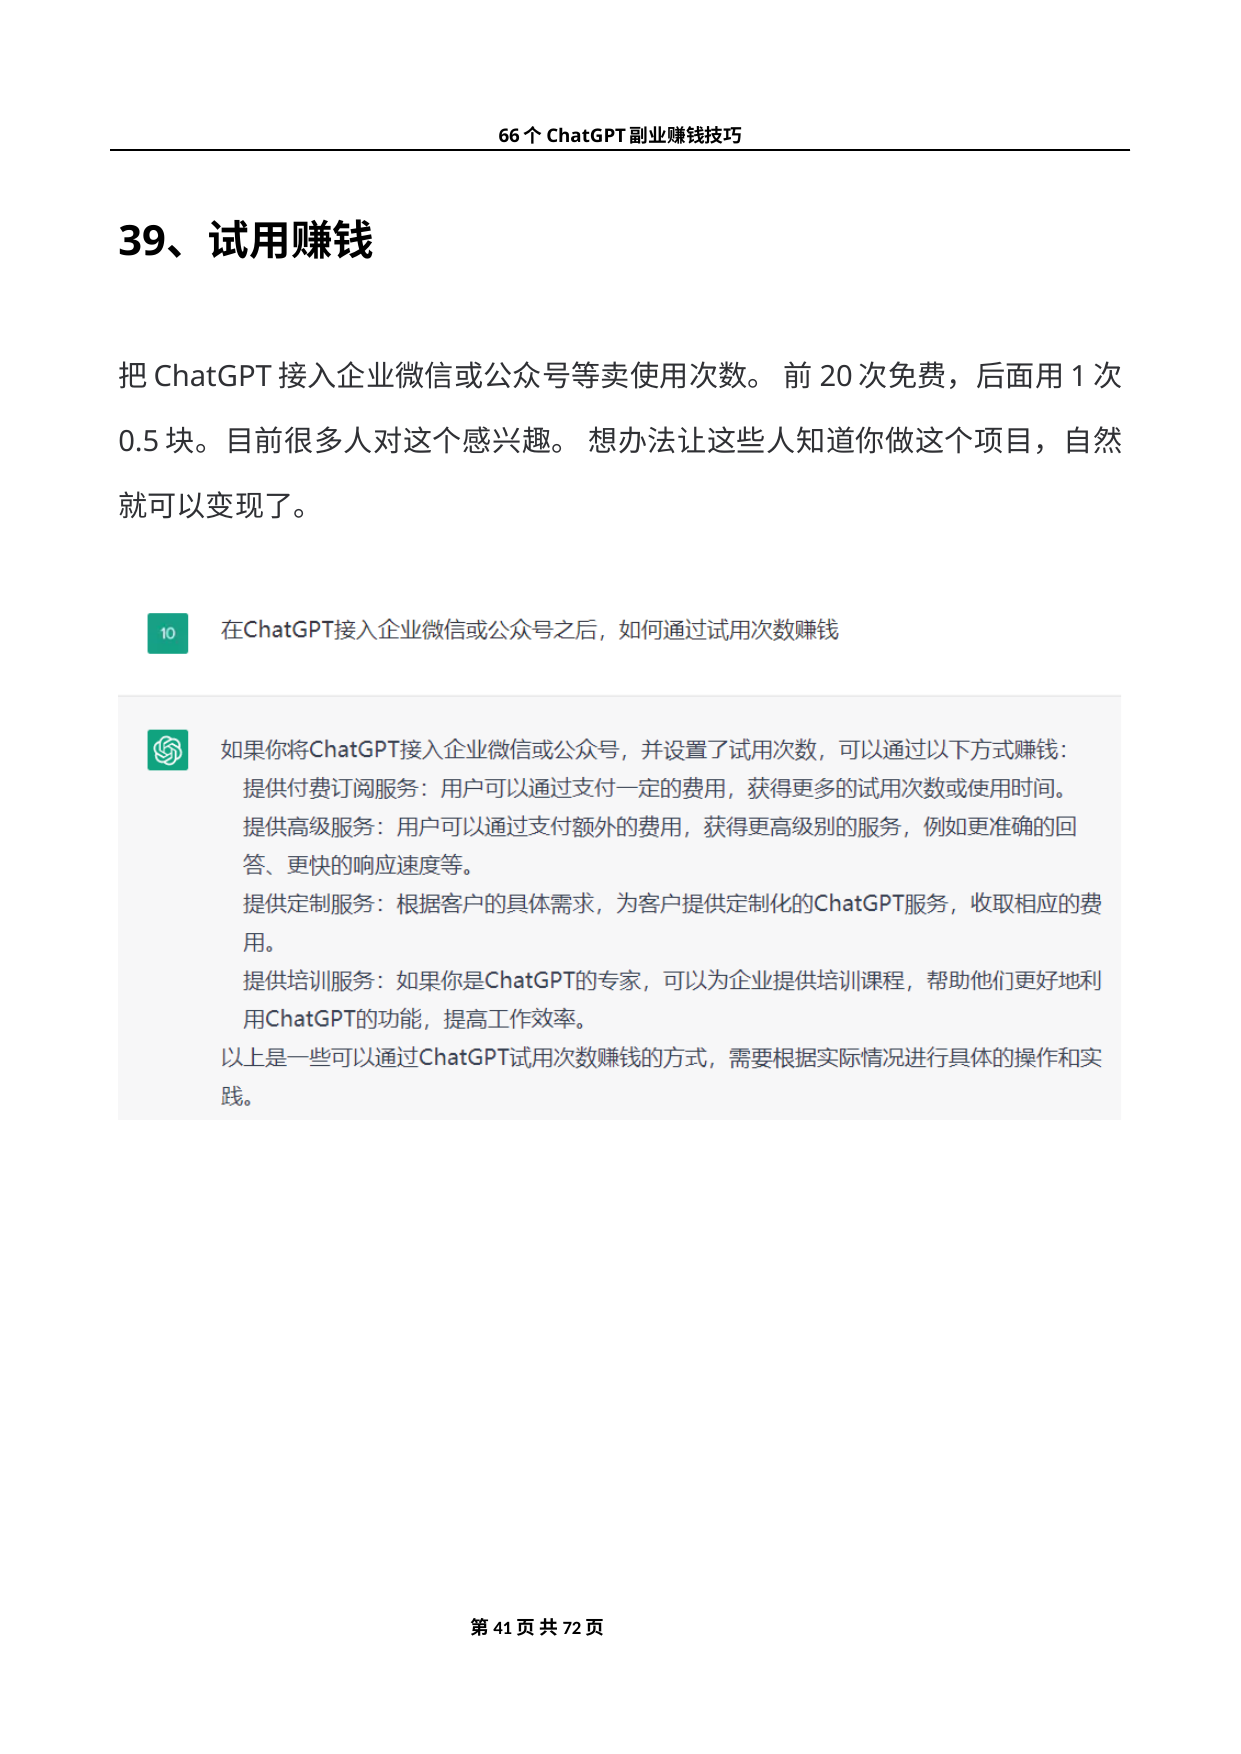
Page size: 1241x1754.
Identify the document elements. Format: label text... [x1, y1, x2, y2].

subtitle 试用赚钱 [118, 205, 1122, 270]
list 把ChatGPT接入企业微信或公众号等卖使用次数。 前20次免费，后面用1次0.5块。目前很多人对这个感兴趣。 想办法让这些人知道你做这个项目，自然就可以变现了。 [118, 341, 1122, 420]
picture [118, 601, 1122, 1120]
list 把ChatGPT接入企业微信或公众号等卖使用次数。 前20次免费，后面用1次0.5块。目前很多人对这个感兴趣。 想办法让这些人知道你做这个项目，自然就可以变现了。 [118, 459, 1122, 536]
